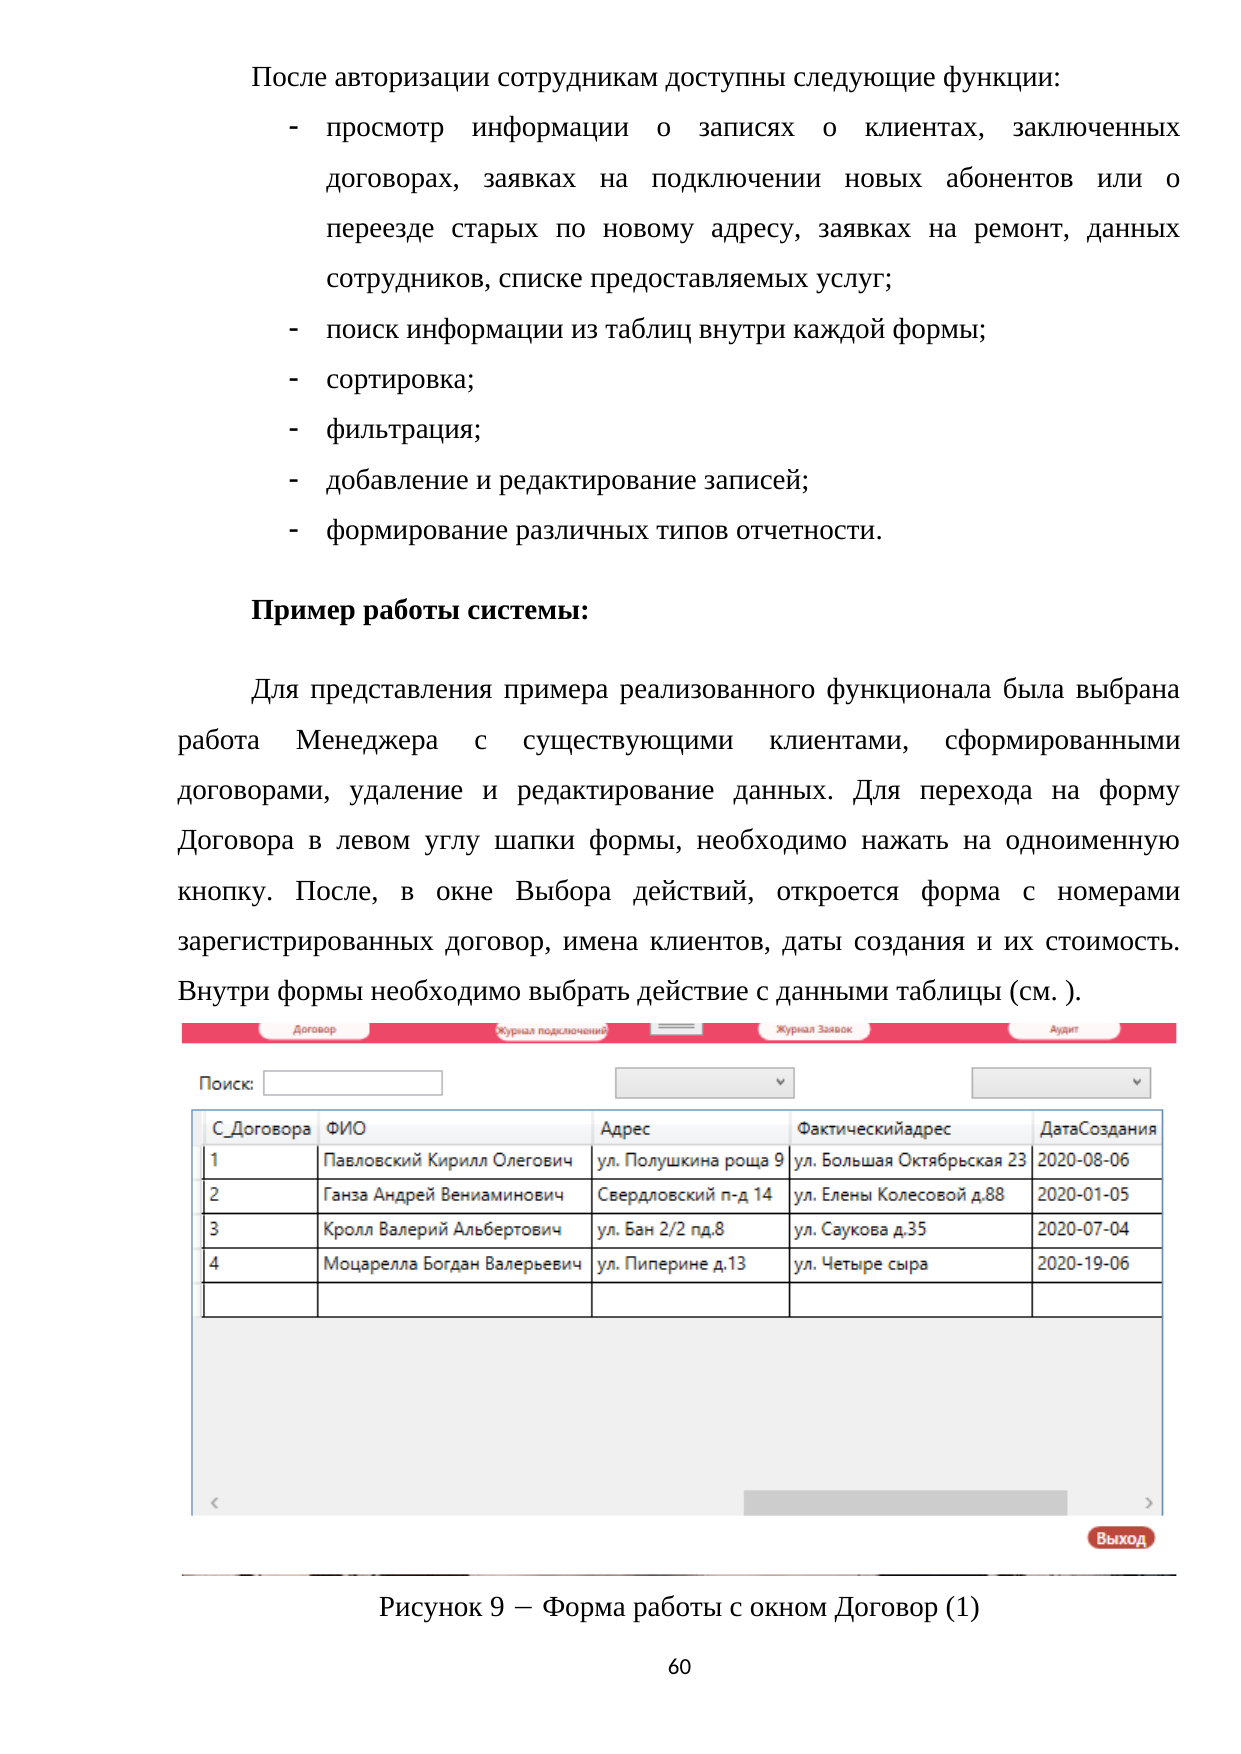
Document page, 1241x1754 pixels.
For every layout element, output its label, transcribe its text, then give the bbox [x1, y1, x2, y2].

text Пример работы системы: [177, 592, 1181, 626]
text Рисунок 9 Форма работы с окном Договор (1) [177, 1589, 1181, 1623]
list сортировка; [288, 361, 1181, 395]
list фильтрация; [288, 412, 1181, 445]
list добавление и редактирование записей; [288, 462, 1181, 496]
text Для представления примера реализованного функционала была выбрана работа Менеджера с существующими клиентами, сформированными договорами, удаление и редактирование данных. Для перехода на форму Договора в левом углу шапки формы, необходимо нажать на одноименную кнопку. После, в окне Выбора действий, откроется форма с номерами зарегистрированных договор, имена клиентов, даты создания и их стоимость. Внутри формы необходимо выбрать действие с данными таблицы (см. ). [177, 671, 1181, 1007]
text После авторизации сотрудникам доступны следующие функции: [177, 59, 1181, 93]
picture [181, 1023, 1177, 1576]
list поиск информации из таблиц внутри каждой формы; [288, 311, 1181, 344]
list формирование различных типов отчетности. [288, 512, 1181, 546]
list просмотр информации о записях о клиентах, заключенных договорах, заявках на подключении новых абонентов или о переезде старых по новому адресу, заявках на ремонт, данных сотрудников, списке предоставляемых услуг; [288, 109, 1181, 294]
